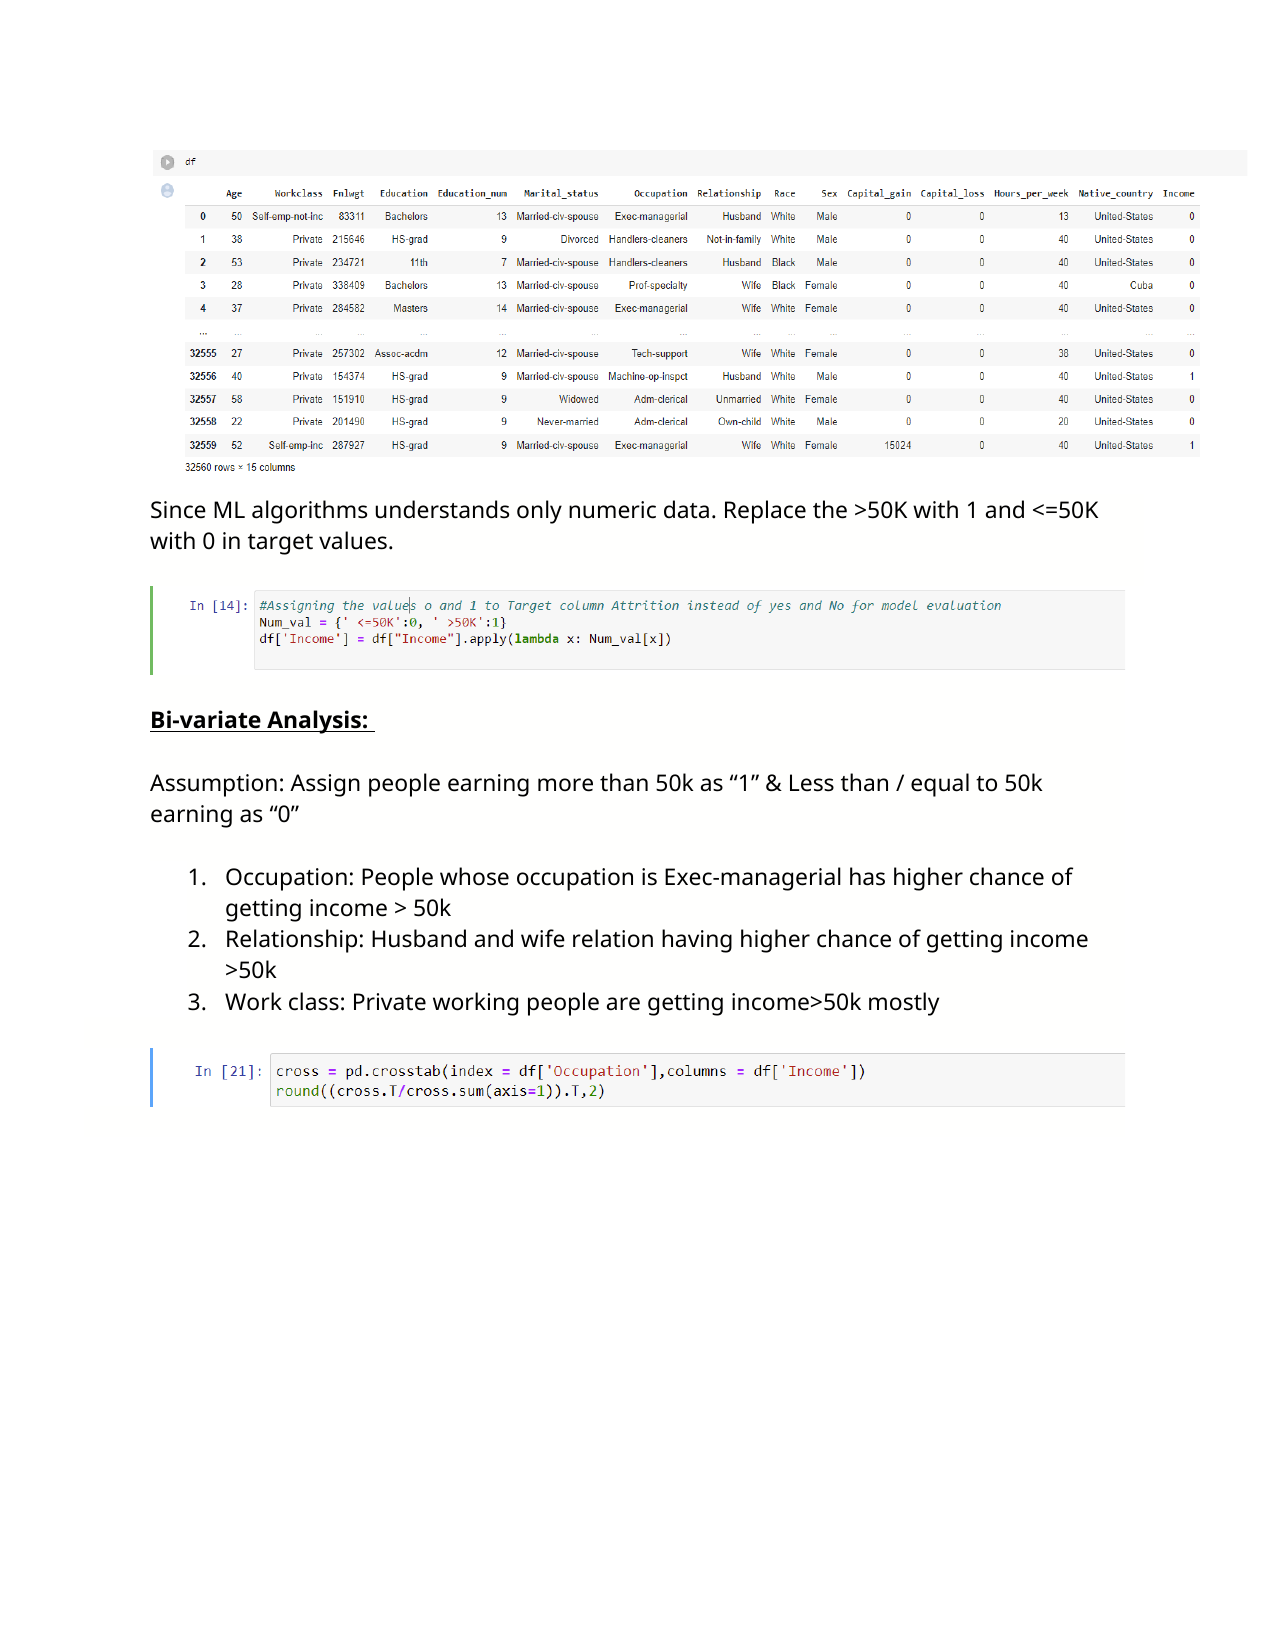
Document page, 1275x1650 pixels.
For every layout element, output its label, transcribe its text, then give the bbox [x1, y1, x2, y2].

list Occupation: People whose occupation is Exec-managerial has higher chance of getting income > 50k [187, 861, 1125, 923]
picture [150, 1048, 1125, 1107]
text Bi-variate Analysis: [150, 704, 1125, 736]
text Since ML algorithms understands only numeric data. Replace the >50K with 1 and <=50K with 0 in target values. [150, 494, 1144, 556]
picture [150, 586, 1125, 675]
text Assumption: Assign people earning more than 50k as “1” & Less than / equal to 50k earning as “0” [150, 767, 1125, 829]
picture [150, 150, 1248, 494]
list Work class: Private working people are getting income>50k mostly [187, 986, 1125, 1017]
list Relationship: Husband and wife relation having higher chance of getting income >50k [187, 923, 1125, 986]
